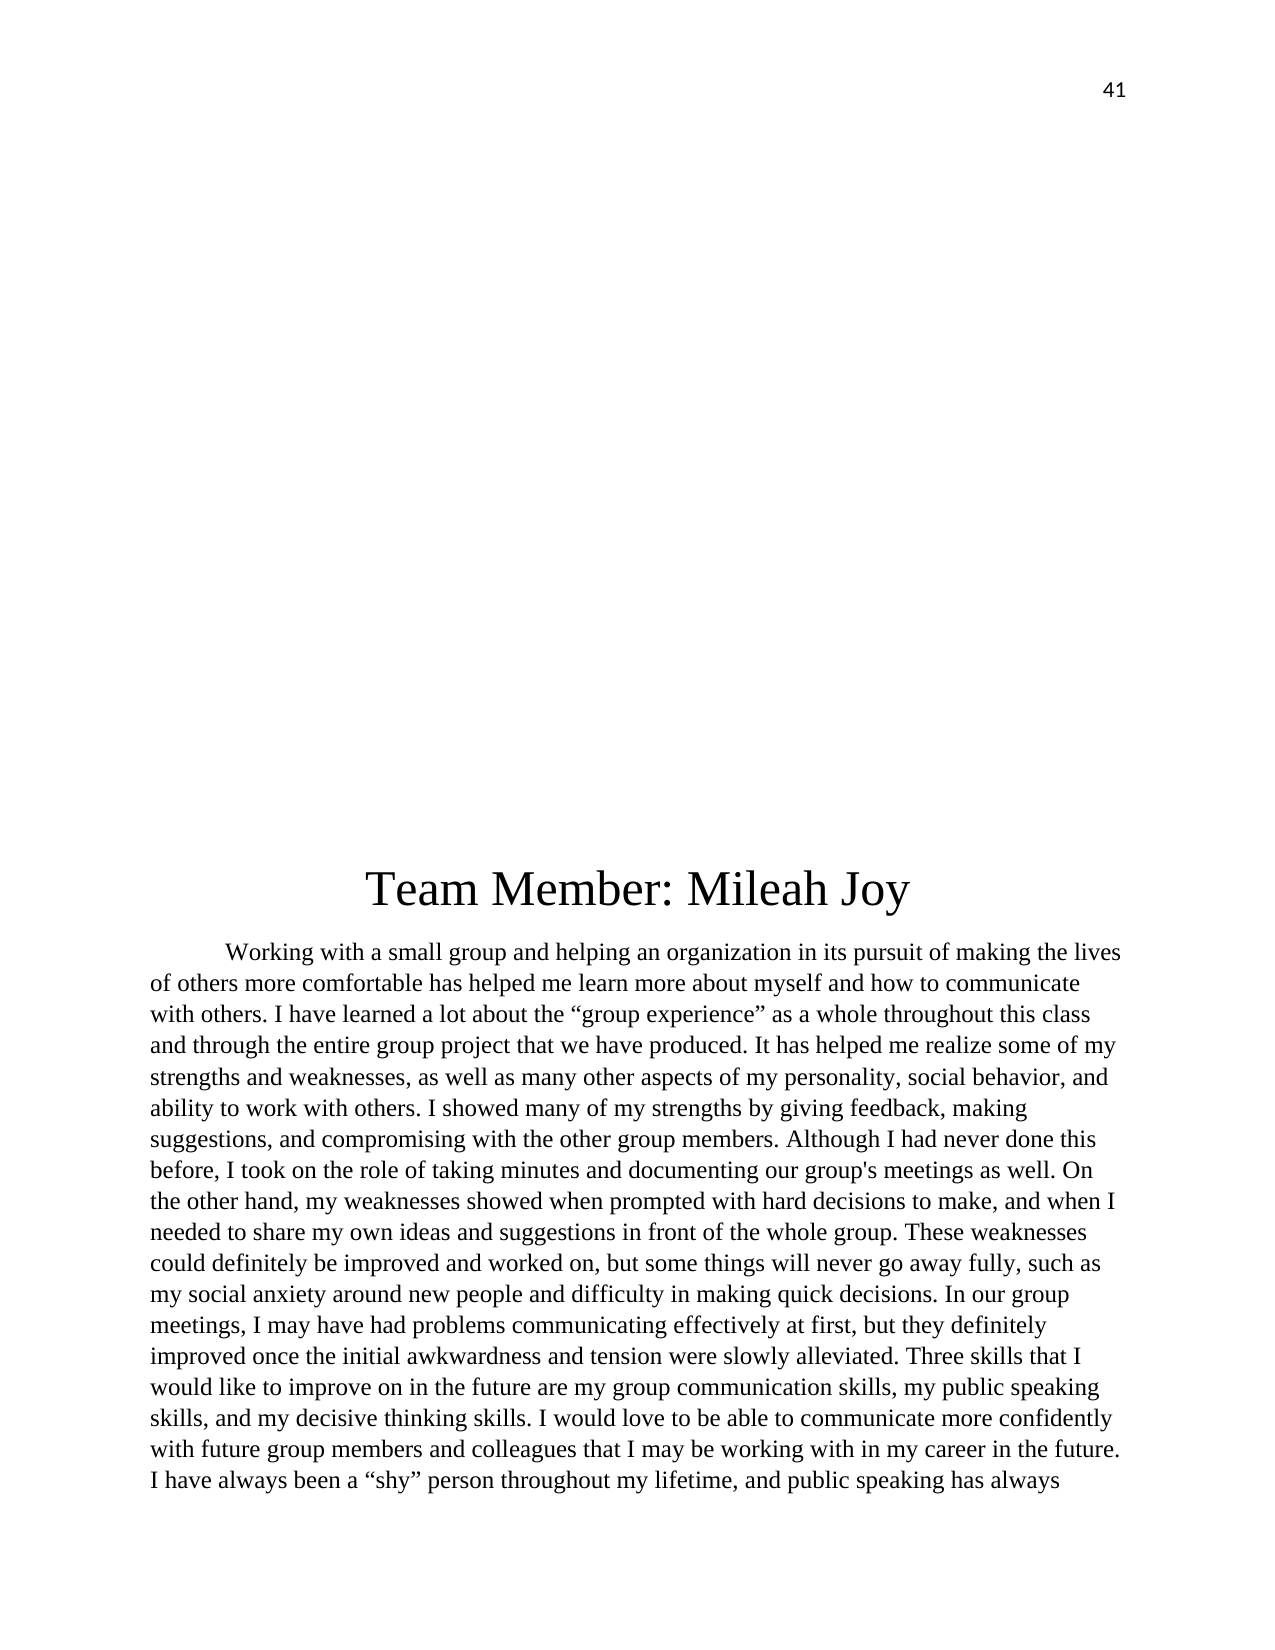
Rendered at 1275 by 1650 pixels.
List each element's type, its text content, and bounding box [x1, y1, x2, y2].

text Team Member: Mileah Joy [150, 859, 1125, 916]
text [150, 937, 1125, 1494]
